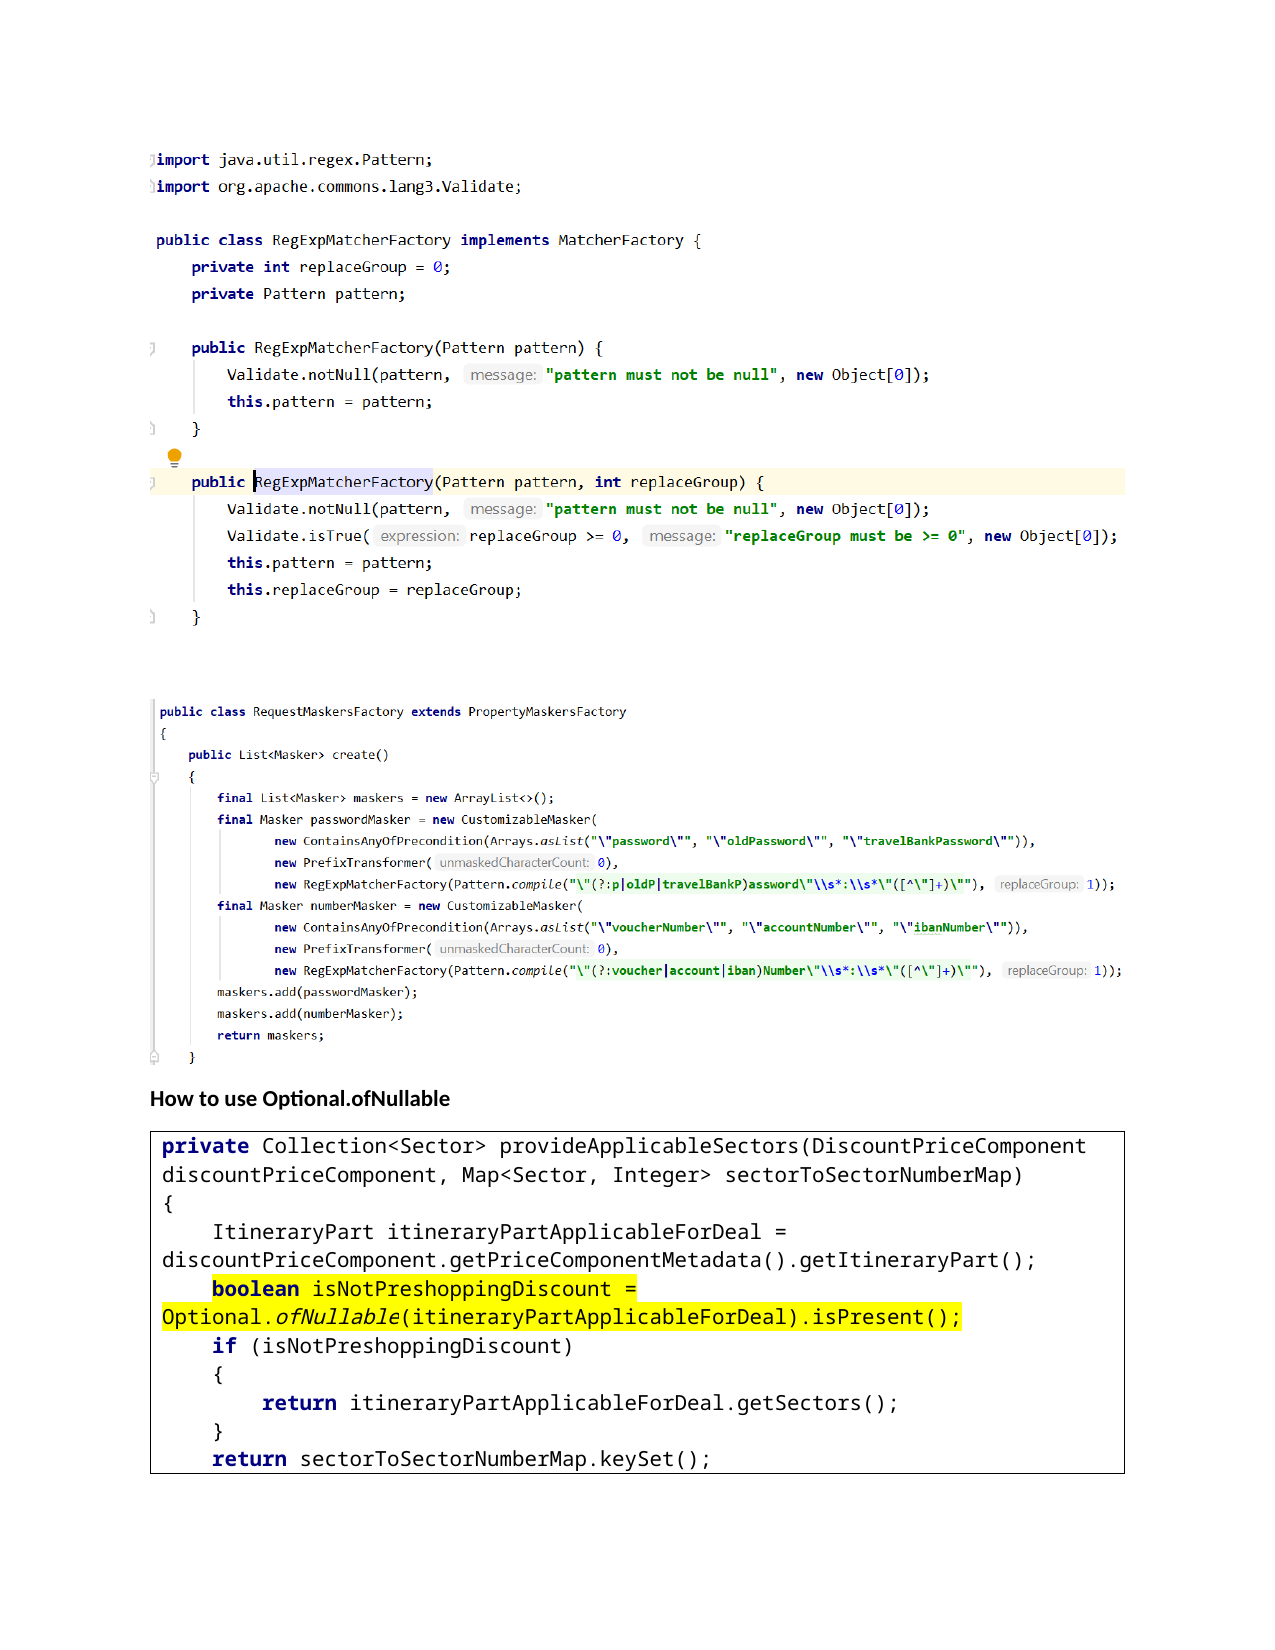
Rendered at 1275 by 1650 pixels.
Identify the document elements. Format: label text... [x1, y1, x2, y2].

picture [150, 699, 1125, 1065]
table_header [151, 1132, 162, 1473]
text How to use Optional.ofNullable [150, 1084, 1125, 1112]
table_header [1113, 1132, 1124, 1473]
picture [150, 150, 1125, 634]
